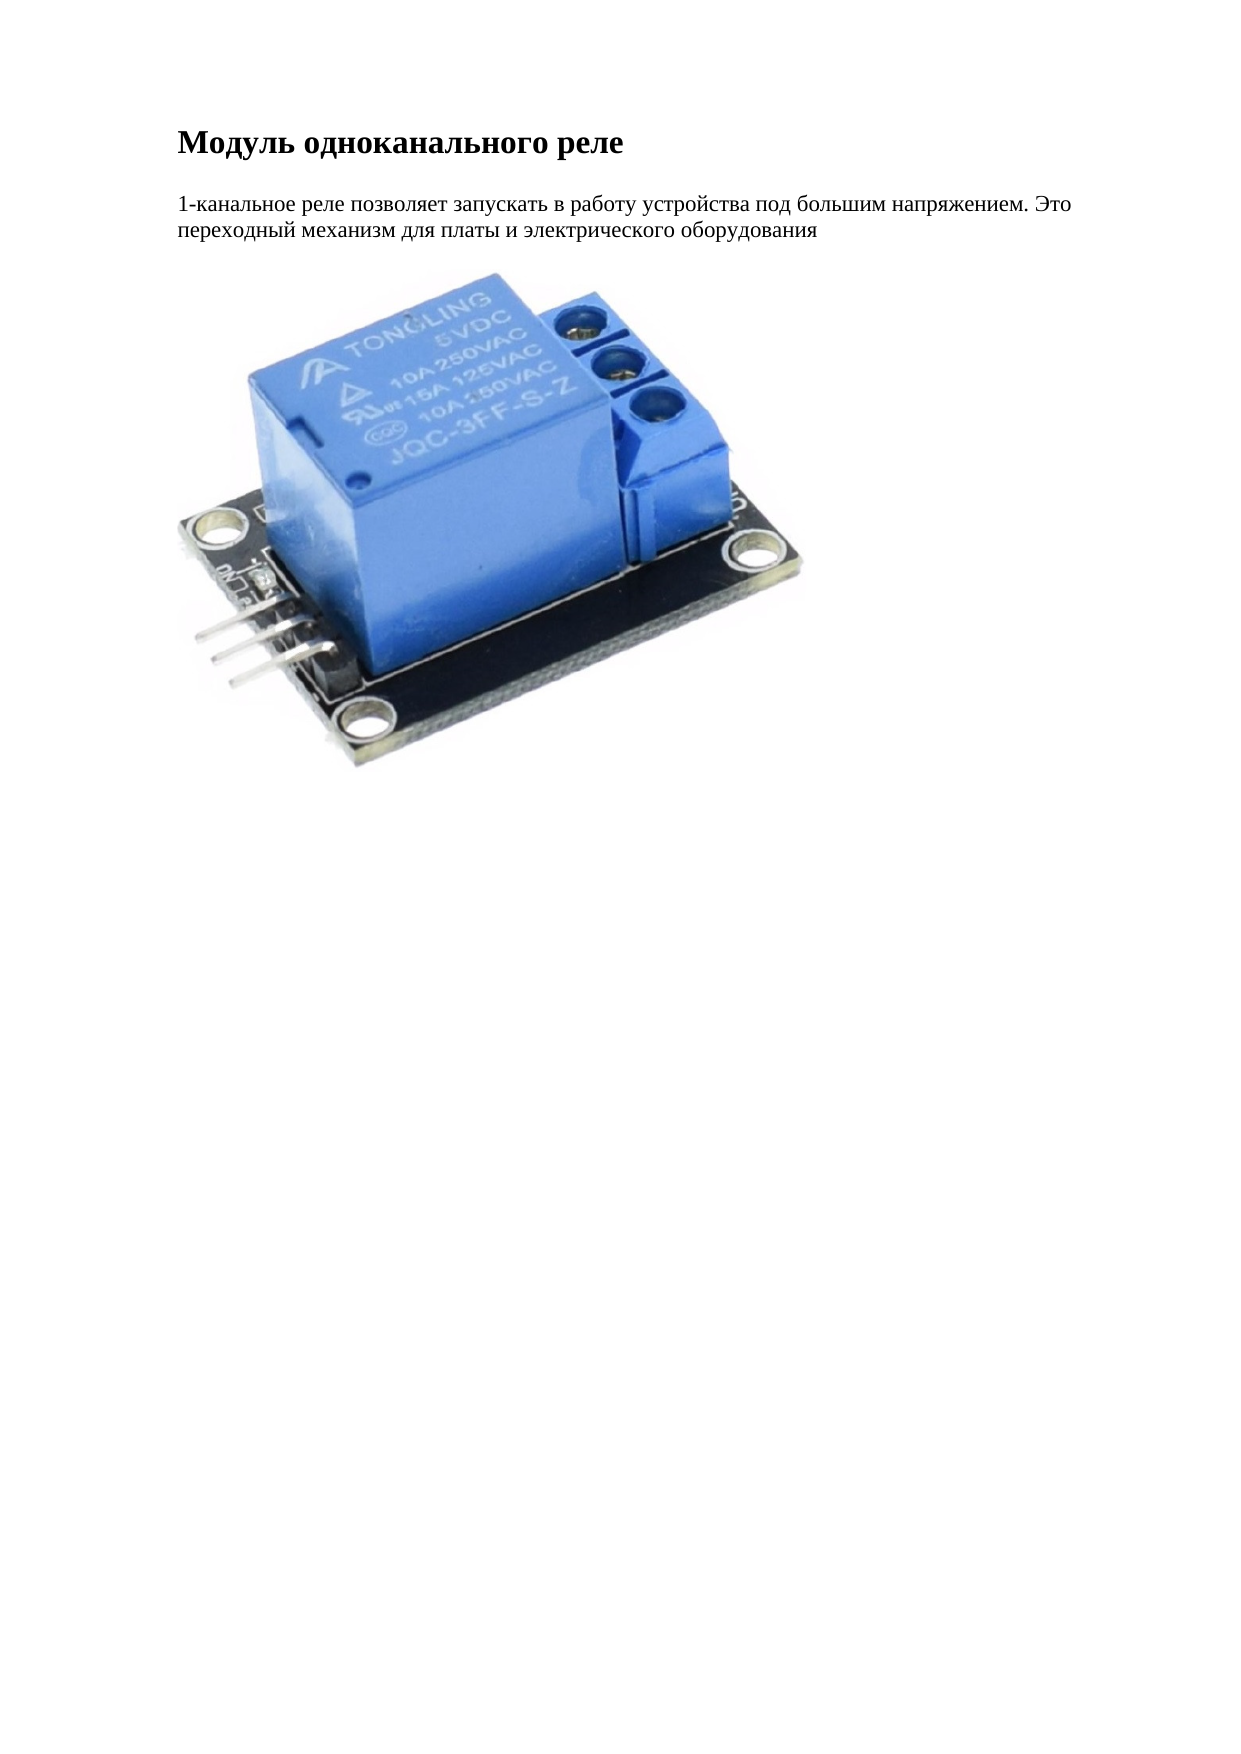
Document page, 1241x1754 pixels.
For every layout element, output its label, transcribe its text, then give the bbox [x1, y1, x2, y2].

subtitle Модуль одноканального реле [177, 122, 1152, 161]
text 1-канальное реле позволяет запускать в работу устройства под большим напряжением. Это переходный механизм для платы и электрического оборудования [177, 190, 1152, 243]
picture [177, 269, 807, 772]
